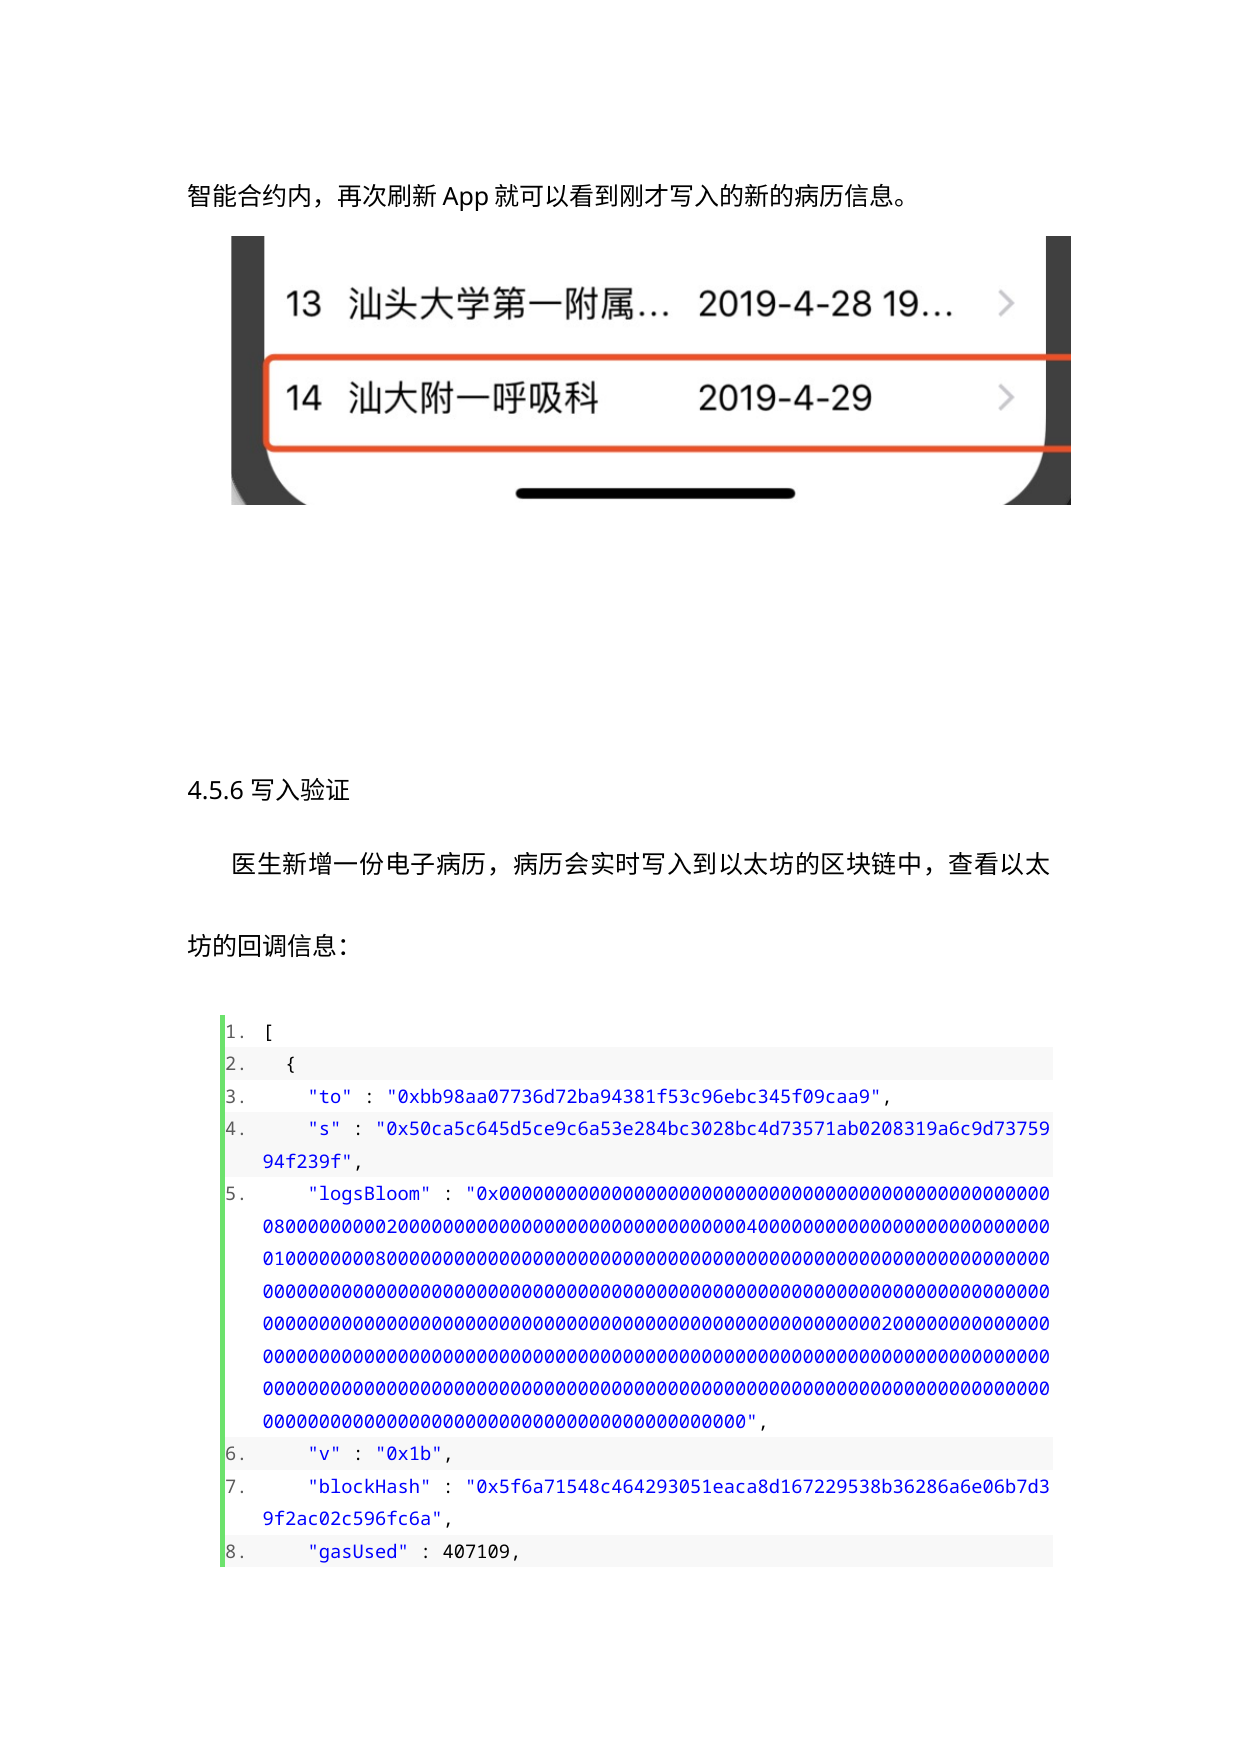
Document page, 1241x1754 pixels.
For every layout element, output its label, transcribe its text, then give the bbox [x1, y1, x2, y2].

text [187, 162, 1053, 227]
list "logsBloom" : "0x00000000000000000000000000000000000000000000000000800000000020000000000000000000000000000000400000000000000000000000000010000000080000000000000000000000000000000000000000000000000000000000000000000000000000000000000000000000000000000000000000000000000000000000000000000000000000000000000000000000000000000000000000200000000000000000000000000000000000000000000000000000000000000000000000000000000000000000000000000000000000000000000000000000000000000000000000000000000000000000000000000000000000000000000000000000", [225, 1177, 1053, 1437]
text 医生新增一份电子病历，病历会实时写入到以太坊的区块链中，查看以太坊的回调信息： [187, 830, 1053, 977]
list "to" : "0xbb98aa07736d72ba94381f53c96ebc345f09caa9", [225, 1080, 1053, 1112]
list "v" : "0x1b", [225, 1437, 1053, 1470]
list { [225, 1047, 1053, 1080]
list "s" : "0x50ca5c645d5ce9c6a53e284bc3028bc4d73571ab0208319a6c9d7375994f239f", [225, 1112, 1053, 1177]
list "blockHash" : "0x5f6a71548c464293051eaca8d167229538b36286a6e06b7d39f2ac02c596fc6a", [225, 1470, 1053, 1535]
list [ [225, 1015, 1053, 1047]
picture [231, 236, 1071, 505]
text 4.5.6 写入验证 [187, 756, 1053, 821]
list "gasUsed" : 407109, [225, 1535, 1053, 1567]
